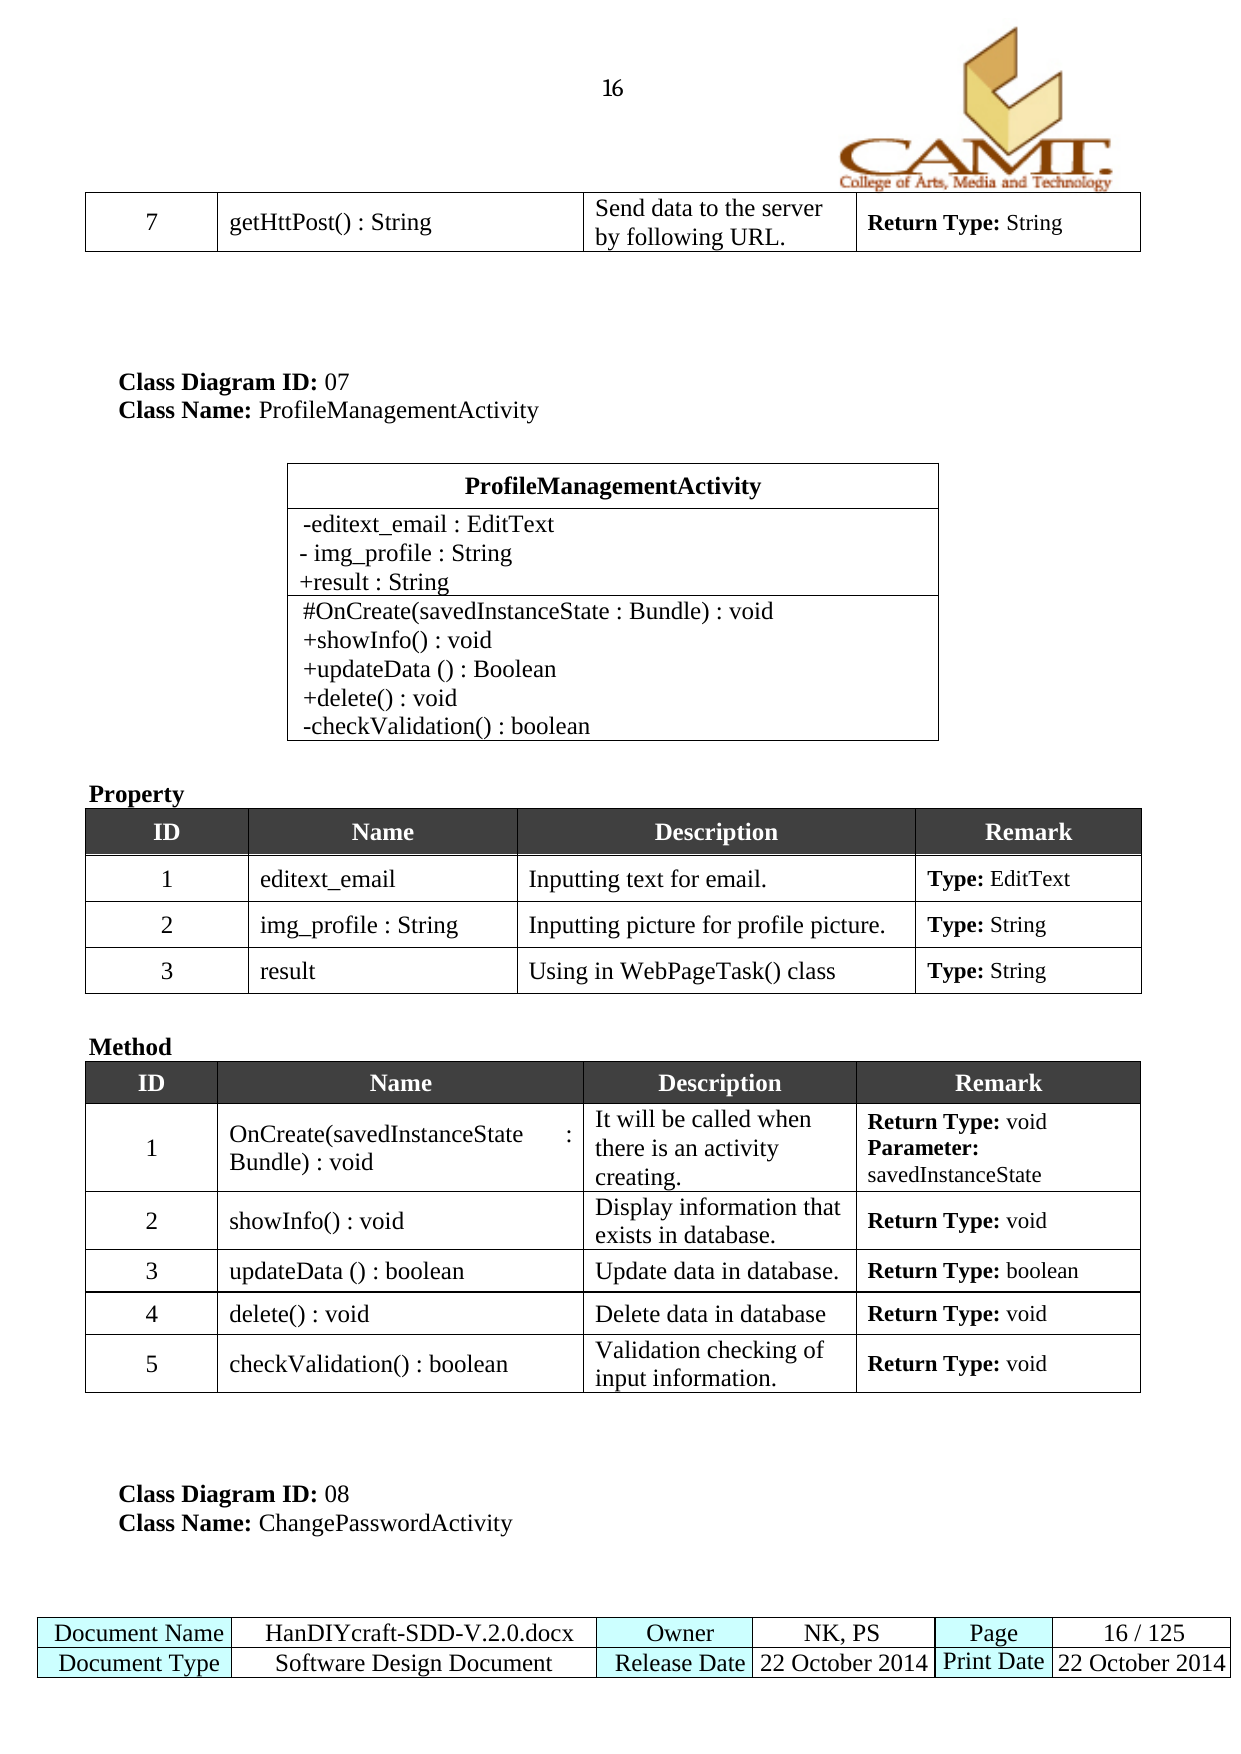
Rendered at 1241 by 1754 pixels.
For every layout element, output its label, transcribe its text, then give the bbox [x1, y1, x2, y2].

table_cell 4 [86, 1293, 217, 1334]
table_cell 3 [86, 1250, 217, 1291]
table_cell 3 [86, 948, 248, 993]
table_cell 7 [86, 193, 217, 251]
table_header Remark [916, 809, 1141, 854]
text Class Name: ProfileManagementActivity [118, 395, 1108, 424]
table_cell Inputting text for email. [518, 856, 915, 901]
list Method [88, 1032, 1108, 1061]
table_cell Delete data in database [584, 1293, 856, 1334]
table_cell Type: EditText [916, 856, 1141, 901]
table_cell 1 [86, 1104, 217, 1191]
table_cell getHttPost() : String [218, 193, 583, 251]
table_cell showInfo() : void [218, 1192, 583, 1249]
table_header Remark [857, 1062, 1140, 1103]
table_cell Using in WebPageTask() class [518, 948, 915, 993]
picture [755, 18, 1221, 207]
table_cell Send data to the server by following URL. [584, 193, 856, 251]
table_cell Type: String [916, 948, 1141, 993]
table_cell OnCreate(savedInstanceState : Bundle) : void [218, 1104, 583, 1191]
table_cell result [249, 948, 517, 993]
table_header Description [518, 809, 915, 854]
table_cell 2 [86, 1192, 217, 1249]
table_header Name [249, 809, 517, 854]
table_cell img_profile : String [249, 902, 517, 947]
table_cell delete() : void [218, 1293, 583, 1334]
table_cell Return Type: void Parameter: savedInstanceState [857, 1104, 1140, 1191]
table_header ID [86, 809, 248, 854]
table_cell 5 [86, 1335, 217, 1392]
table_cell editext_email [249, 856, 517, 901]
table_cell Inputting picture for profile picture. [518, 902, 915, 947]
table_cell 1 [86, 856, 248, 901]
table_header Description [584, 1062, 856, 1103]
table_cell Return Type: String [857, 193, 1140, 251]
table_cell Type: String [916, 902, 1141, 947]
table_cell checkValidation() : boolean [218, 1335, 583, 1392]
table_cell Return Type: void [857, 1293, 1140, 1334]
table_cell It will be called when there is an activity creating. [584, 1104, 856, 1191]
table_cell Display information that exists in database. [584, 1192, 856, 1249]
table_header Name [218, 1062, 583, 1103]
text Class Diagram ID: 07 [118, 367, 1108, 395]
table_header ProfileManagementActivity [288, 464, 938, 508]
text Class Name: ChangePasswordActivity [118, 1508, 1108, 1537]
text Class Diagram ID: 08 [118, 1479, 1108, 1508]
table_cell #OnCreate(savedInstanceState : Bundle) : void +showInfo() : void +updateData () : Boolean +delete() : void -checkValidation() : boolean [288, 596, 938, 740]
table_cell Return Type: void [857, 1335, 1140, 1392]
table_cell Return Type: boolean [857, 1250, 1140, 1291]
list Property [88, 779, 1108, 808]
table_cell Update data in database. [584, 1250, 856, 1291]
table_cell updateData () : boolean [218, 1250, 583, 1291]
table_cell -editext_email : EditText - img_profile : String +result : String [288, 509, 938, 595]
table_cell Return Type: void [857, 1192, 1140, 1249]
table_cell 2 [86, 902, 248, 947]
table_header ID [86, 1062, 217, 1103]
table_cell Validation checking of input information. [584, 1335, 856, 1392]
